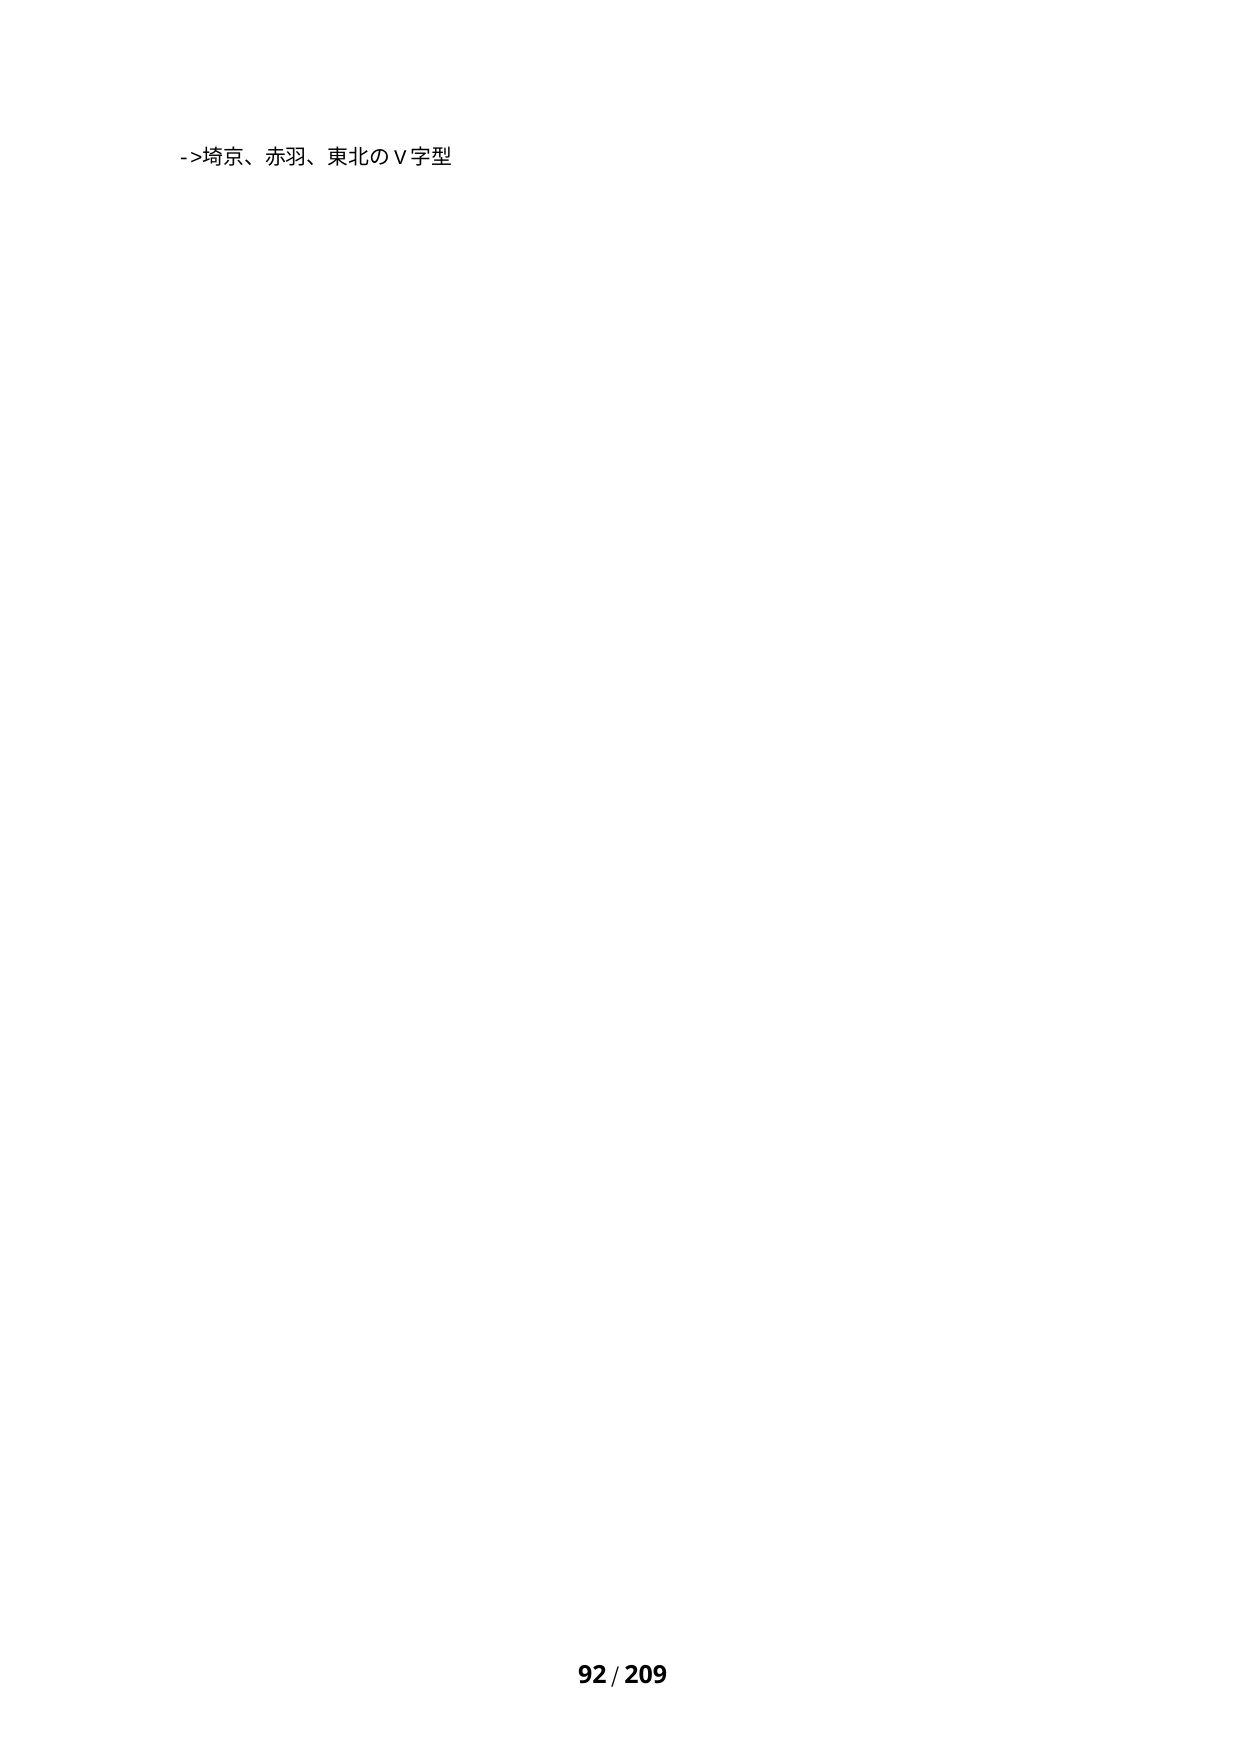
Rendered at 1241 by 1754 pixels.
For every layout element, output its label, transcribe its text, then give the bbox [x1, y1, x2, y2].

text ->埼京、赤羽、東北のV字型 [177, 134, 1063, 176]
